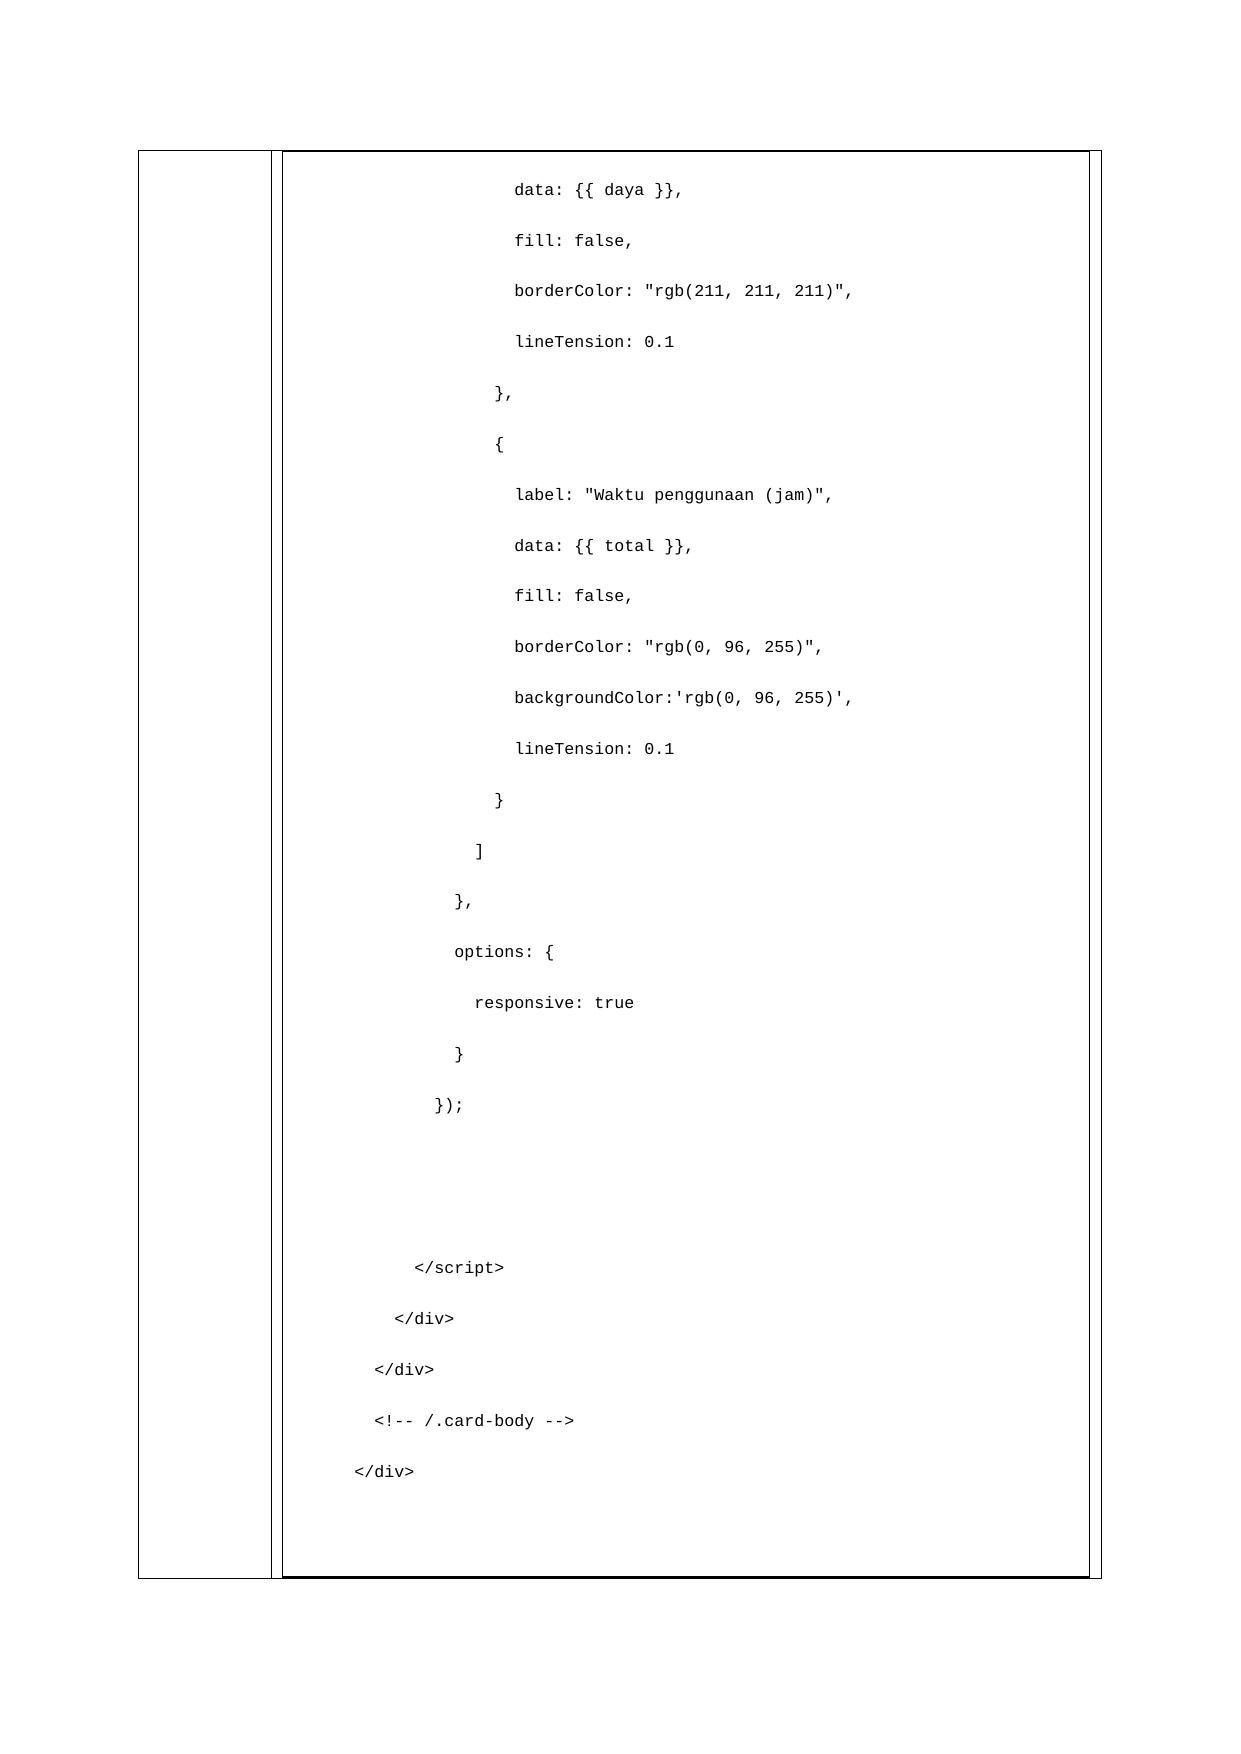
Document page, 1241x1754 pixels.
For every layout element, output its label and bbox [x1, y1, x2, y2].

table_cell [1090, 151, 1101, 1577]
table_cell [283, 152, 1089, 1576]
table_cell [139, 151, 271, 1577]
table_cell [272, 151, 282, 1577]
